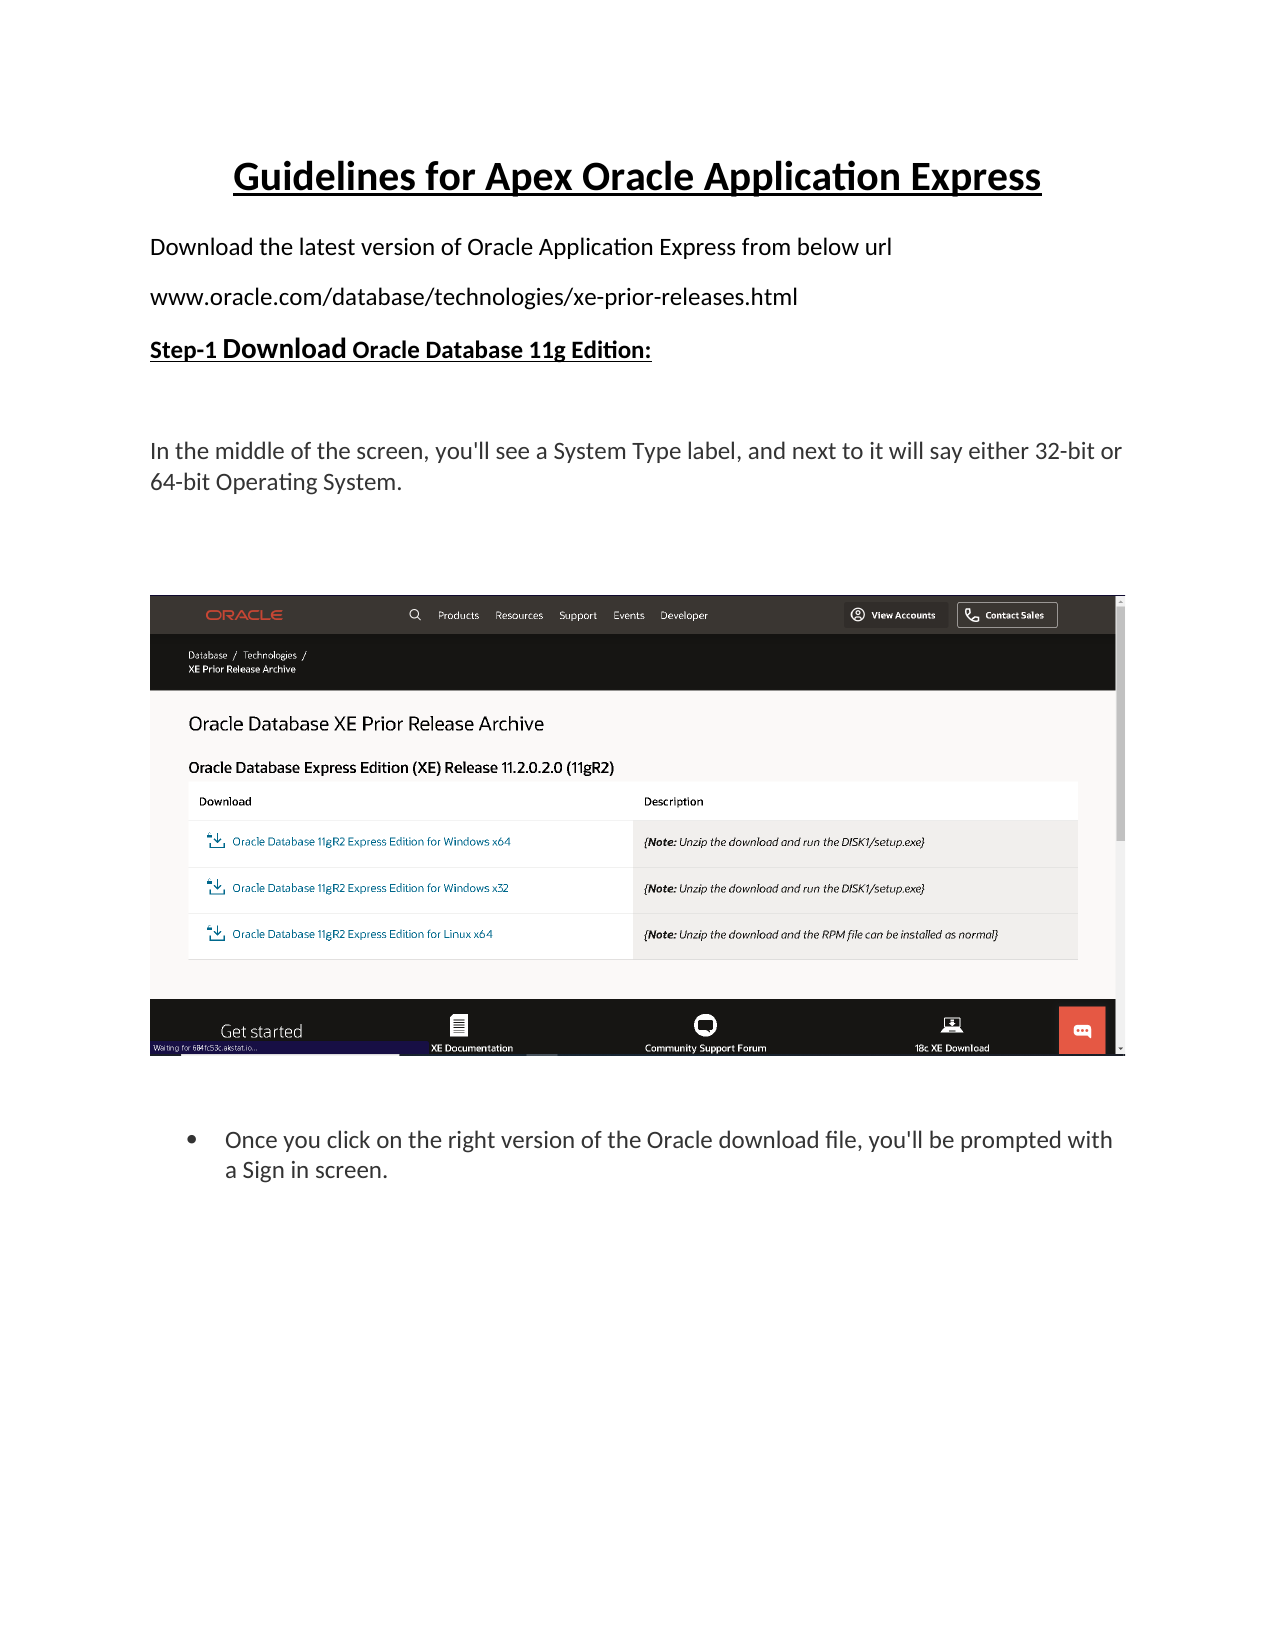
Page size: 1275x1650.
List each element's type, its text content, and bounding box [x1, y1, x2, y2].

text Download the latest version of Oracle Application Express from below url [150, 231, 1125, 262]
text In the middle of the screen, you'll see a System Type label, and next to it will say either 32-bit or 64-bit Operating System. [150, 435, 1125, 496]
text www.oracle.com/database/technologies/xe-prior-releases.html [150, 281, 1125, 311]
text Step-1 Download Oracle Database 11g Edition: [150, 331, 1125, 366]
picture [150, 595, 1125, 1056]
list Once you click on the right version of the Oracle download file, you'll be prompted with a Sign in screen. [187, 1124, 1125, 1185]
text Guidelines for Apex Oracle Application Express [150, 150, 1125, 201]
